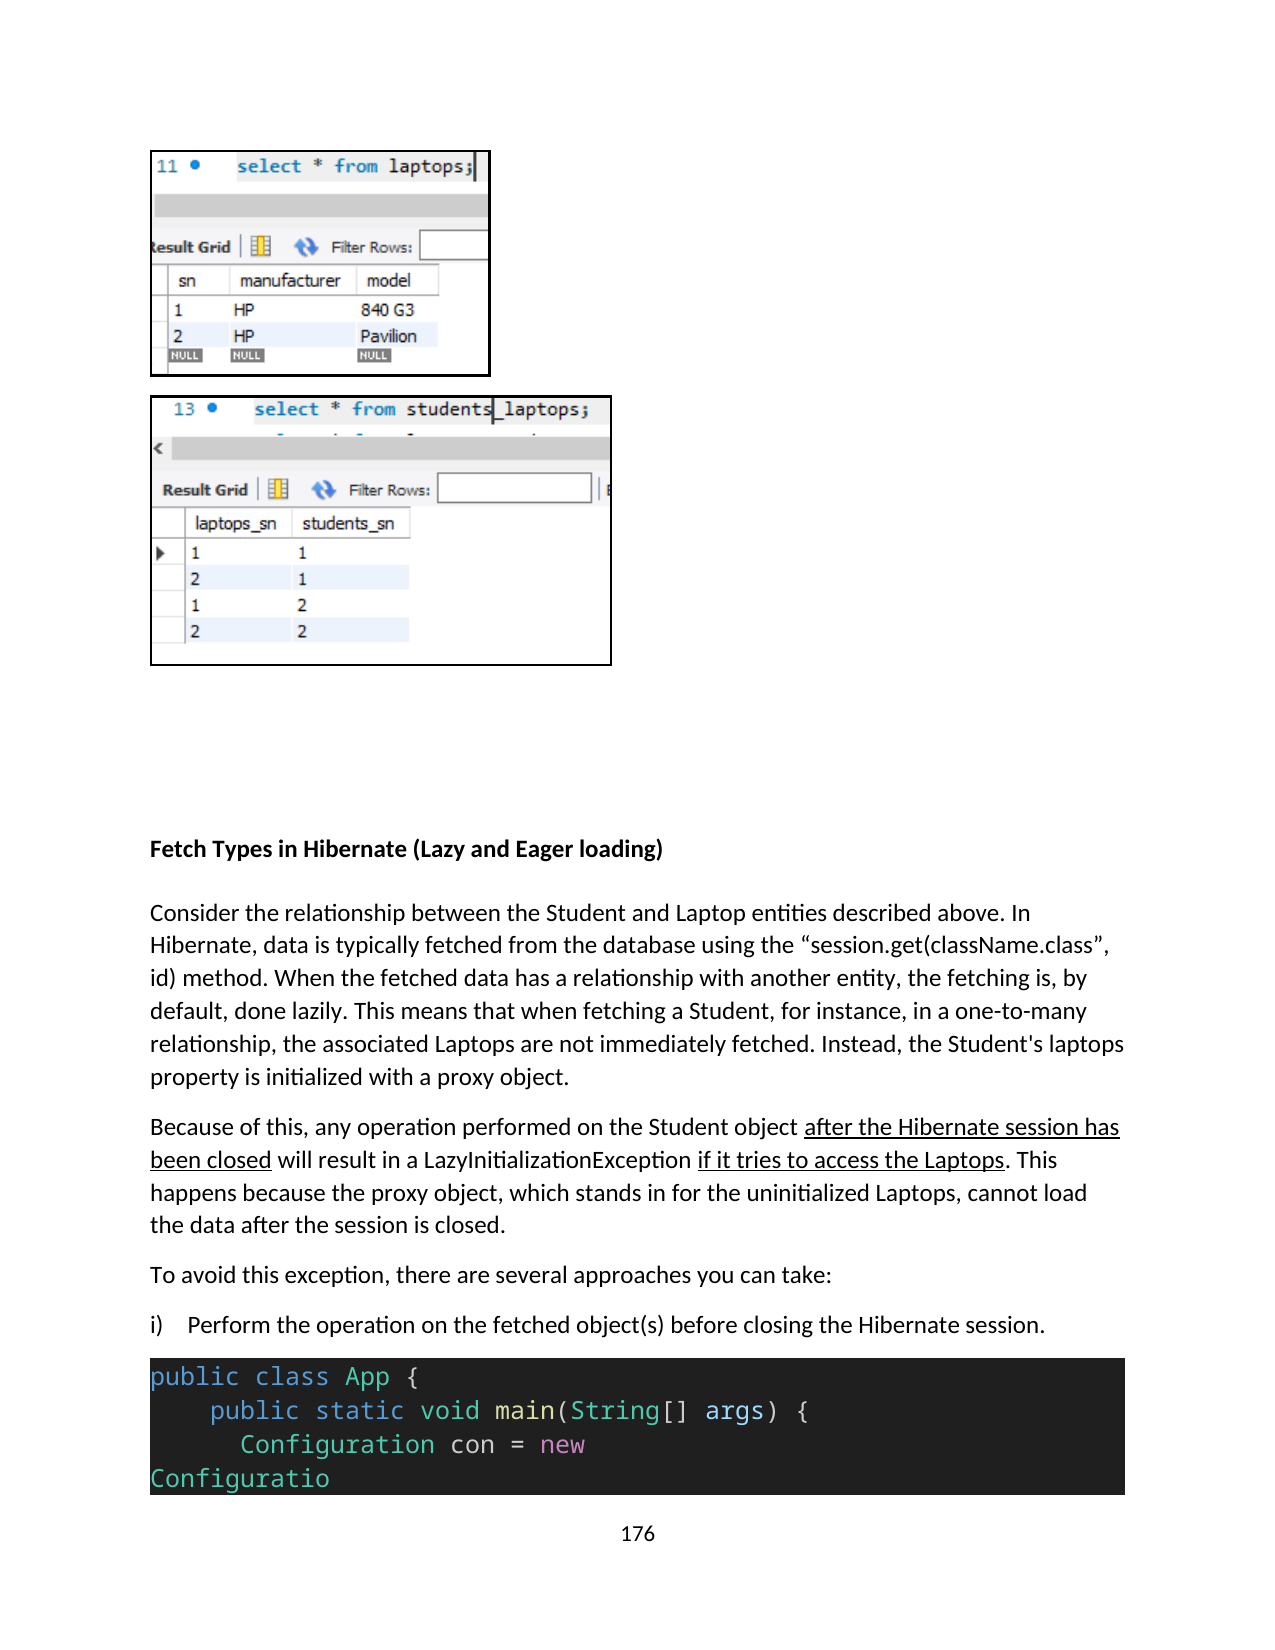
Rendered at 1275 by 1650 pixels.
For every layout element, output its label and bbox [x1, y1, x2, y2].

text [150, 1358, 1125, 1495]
picture [152, 398, 610, 664]
picture [152, 152, 488, 374]
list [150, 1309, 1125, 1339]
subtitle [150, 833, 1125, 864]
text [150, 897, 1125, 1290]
